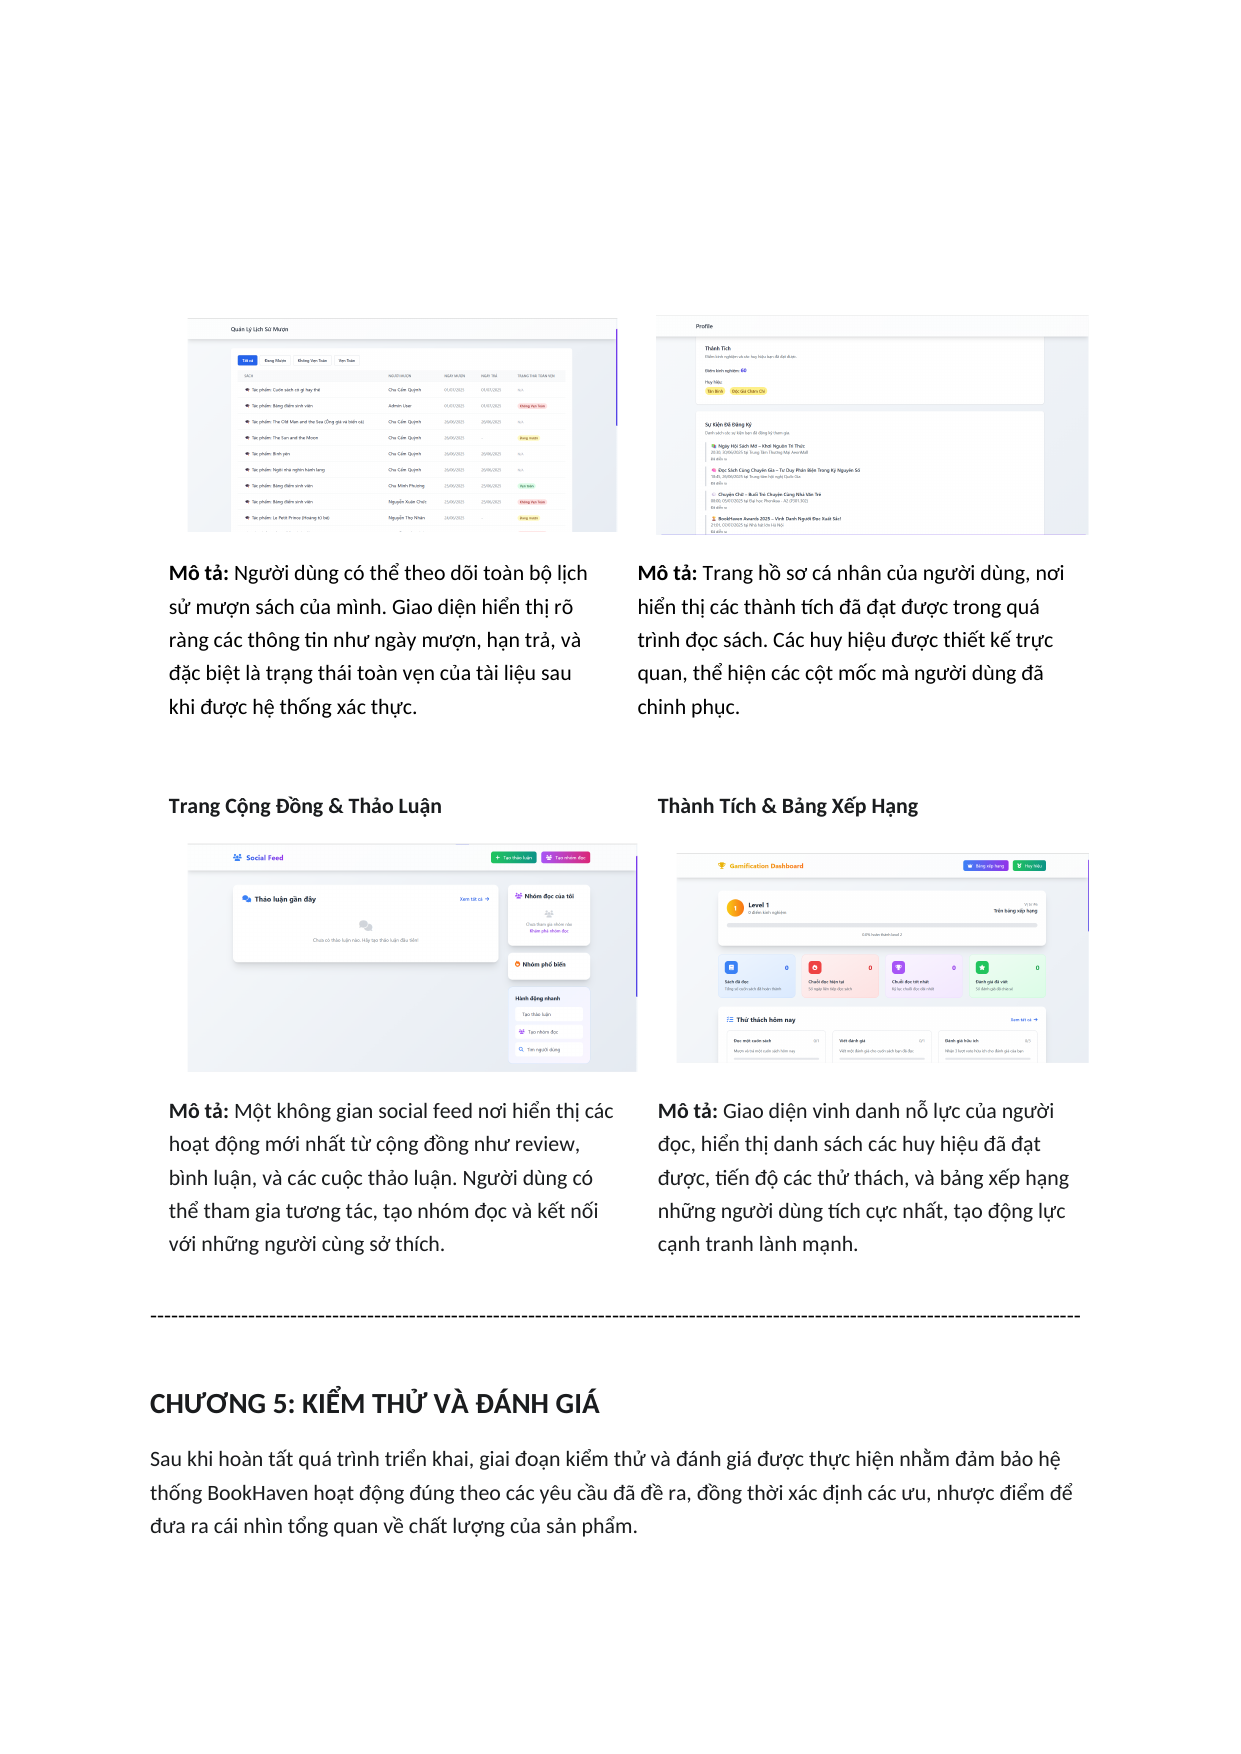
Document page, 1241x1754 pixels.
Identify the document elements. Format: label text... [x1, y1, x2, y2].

subtitle CHƯƠNG 5: KIỂM THỬ VÀ ĐÁNH GIÁ [150, 1385, 1090, 1421]
table_header Thành Tích & Bảng Xếp Hạng [639, 783, 1089, 834]
table_cell Mô tả: Người dùng có thể theo dõi toàn bộ lịch sử mượn sách của mình. Giao diện hiển thị rõ ràng các thông tin như ngày mượn, hạn trả, và đặc biệt là trạng thái toàn vẹn của tài liệu sau khi được hệ thống xác thực. [150, 550, 618, 736]
table_cell Mô tả: Một không gian social feed nơi hiển thị các hoạt động mới nhất từ cộng đồng như review, bình luận, và các cuộc thảo luận. Người dùng có thể tham gia tương tác, tạo nhóm đọc và kết nối với những người cùng sở thích. [150, 1088, 639, 1273]
table_cell [619, 306, 1089, 550]
table_cell [150, 306, 618, 550]
table_cell Mô tả: Giao diện vinh danh nỗ lực của người đọc, hiển thị danh sách các huy hiệu đã đạt được, tiến độ các thử thách, và bảng xếp hạng những người dùng tích cực nhất, tạo động lực cạnh tranh lành mạnh. [639, 1088, 1089, 1273]
table_cell [150, 834, 639, 1088]
table_header Trang Cộng Đồng & Thảo Luận [150, 783, 639, 834]
text ------------------------------------------------------------------------------------------------------------------------------------- [150, 1301, 1090, 1329]
table_cell [639, 834, 1089, 1088]
table_cell Mô tả: Trang hồ sơ cá nhân của người dùng, nơi hiển thị các thành tích đã đạt được trong quá trình đọc sách. Các huy hiệu được thiết kế trực quan, thể hiện các cột mốc mà người dùng đã chinh phục. [619, 550, 1089, 736]
text Sau khi hoàn tất quá trình triển khai, giai đoạn kiểm thử và đánh giá được thực hiện nhằm đảm bảo hệ thống BookHaven hoạt động đúng theo các yêu cầu đã đề ra, đồng thời xác định các ưu, nhược điểm để đưa ra cái nhìn tổng quan về chất lượng của sản phẩm. [150, 1446, 1090, 1539]
